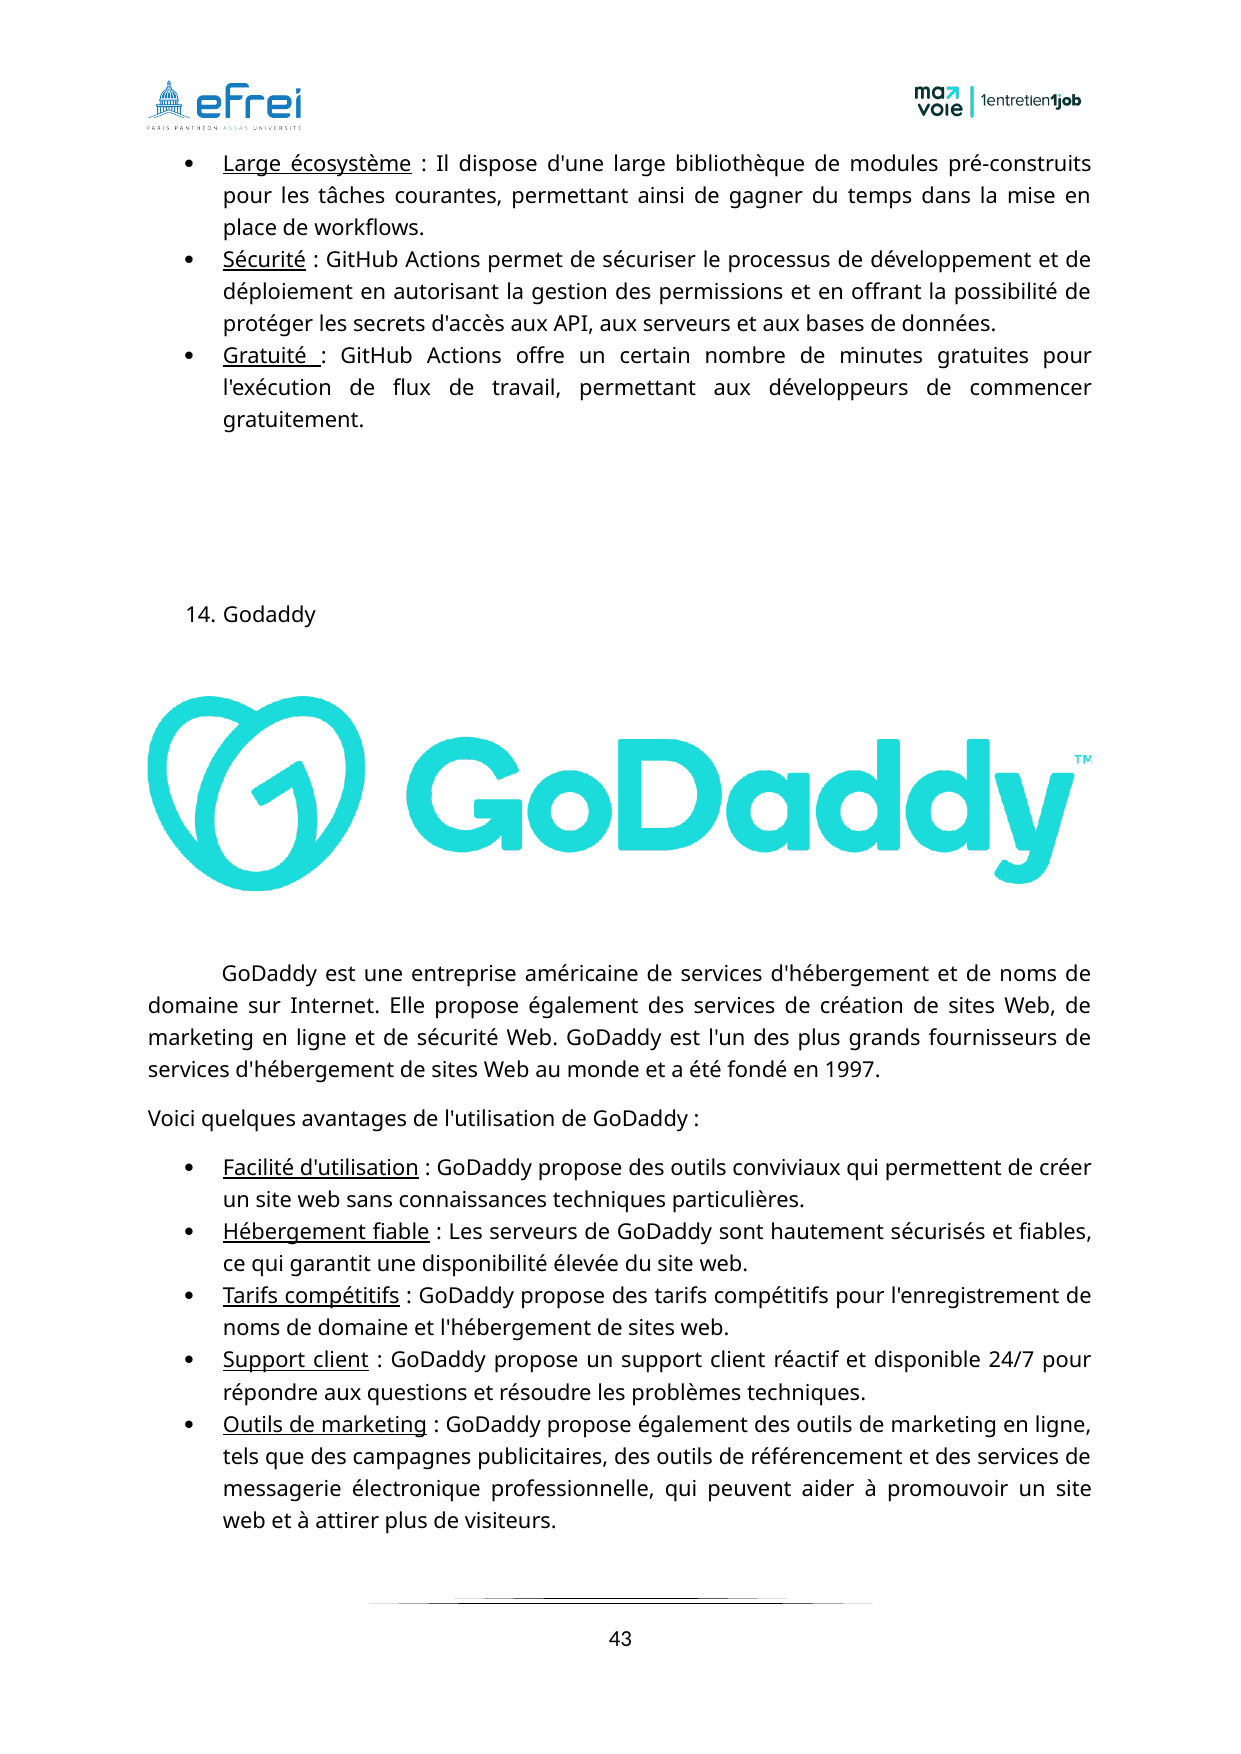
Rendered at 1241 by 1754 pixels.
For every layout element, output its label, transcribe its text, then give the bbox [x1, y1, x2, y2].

list Facilité d'utilisation : GoDaddy propose des outils conviviaux qui permettent de créer un site web sans connaissances techniques particulières. [185, 1152, 1093, 1214]
text Voici quelques avantages de l'utilisation de GoDaddy : [148, 1103, 1093, 1133]
text GoDaddy est une entreprise américaine de services d'hébergement et de noms de domaine sur Internet. Elle propose également des services de création de sites Web, de marketing en ligne et de sécurité Web. GoDaddy est l'un des plus grands fournisseurs de services d'hébergement de sites Web au monde et a été fondé en 1997. [148, 958, 1093, 1084]
list Gratuité : GitHub Actions offre un certain nombre de minutes gratuites pour l'exécution de flux de travail, permettant aux développeurs de commencer gratuitement. [185, 340, 1093, 434]
list Sécurité : GitHub Actions permet de sécuriser le processus de développement et de déploiement en autorisant la gestion des permissions et en offrant la possibilité de protéger les secrets d'accès aux API, aux serveurs et aux bases de données. [185, 244, 1093, 338]
picture [903, 73, 1093, 130]
list Outils de marketing : GoDaddy propose également des outils de marketing en ligne, tels que des campagnes publicitaires, des outils de référencement et des services de messagerie électronique professionnelle, qui peuvent aider à promouvoir un site web et à attirer plus de visiteurs. [185, 1408, 1093, 1534]
picture [147, 80, 301, 130]
list Tarifs compétitifs : GoDaddy propose des tarifs compétitifs pour l'enregistrement de noms de domaine et l'hébergement de sites web. [185, 1280, 1093, 1342]
list Hébergement fiable : Les serveurs de GoDaddy sont hautement sécurisés et fiables, ce qui garantit une disponibilité élevée du site web. [185, 1216, 1093, 1278]
list Support client : GoDaddy propose un support client réactif et disponible 24/7 pour répondre aux questions et résoudre les problèmes techniques. [185, 1344, 1093, 1406]
list Godaddy [185, 599, 1093, 629]
list Large écosystème : Il dispose d'une large bibliothèque de modules pré-construits pour les tâches courantes, permettant ainsi de gagner du temps dans la mise en place de workflows. [185, 148, 1093, 242]
picture [147, 696, 1092, 891]
